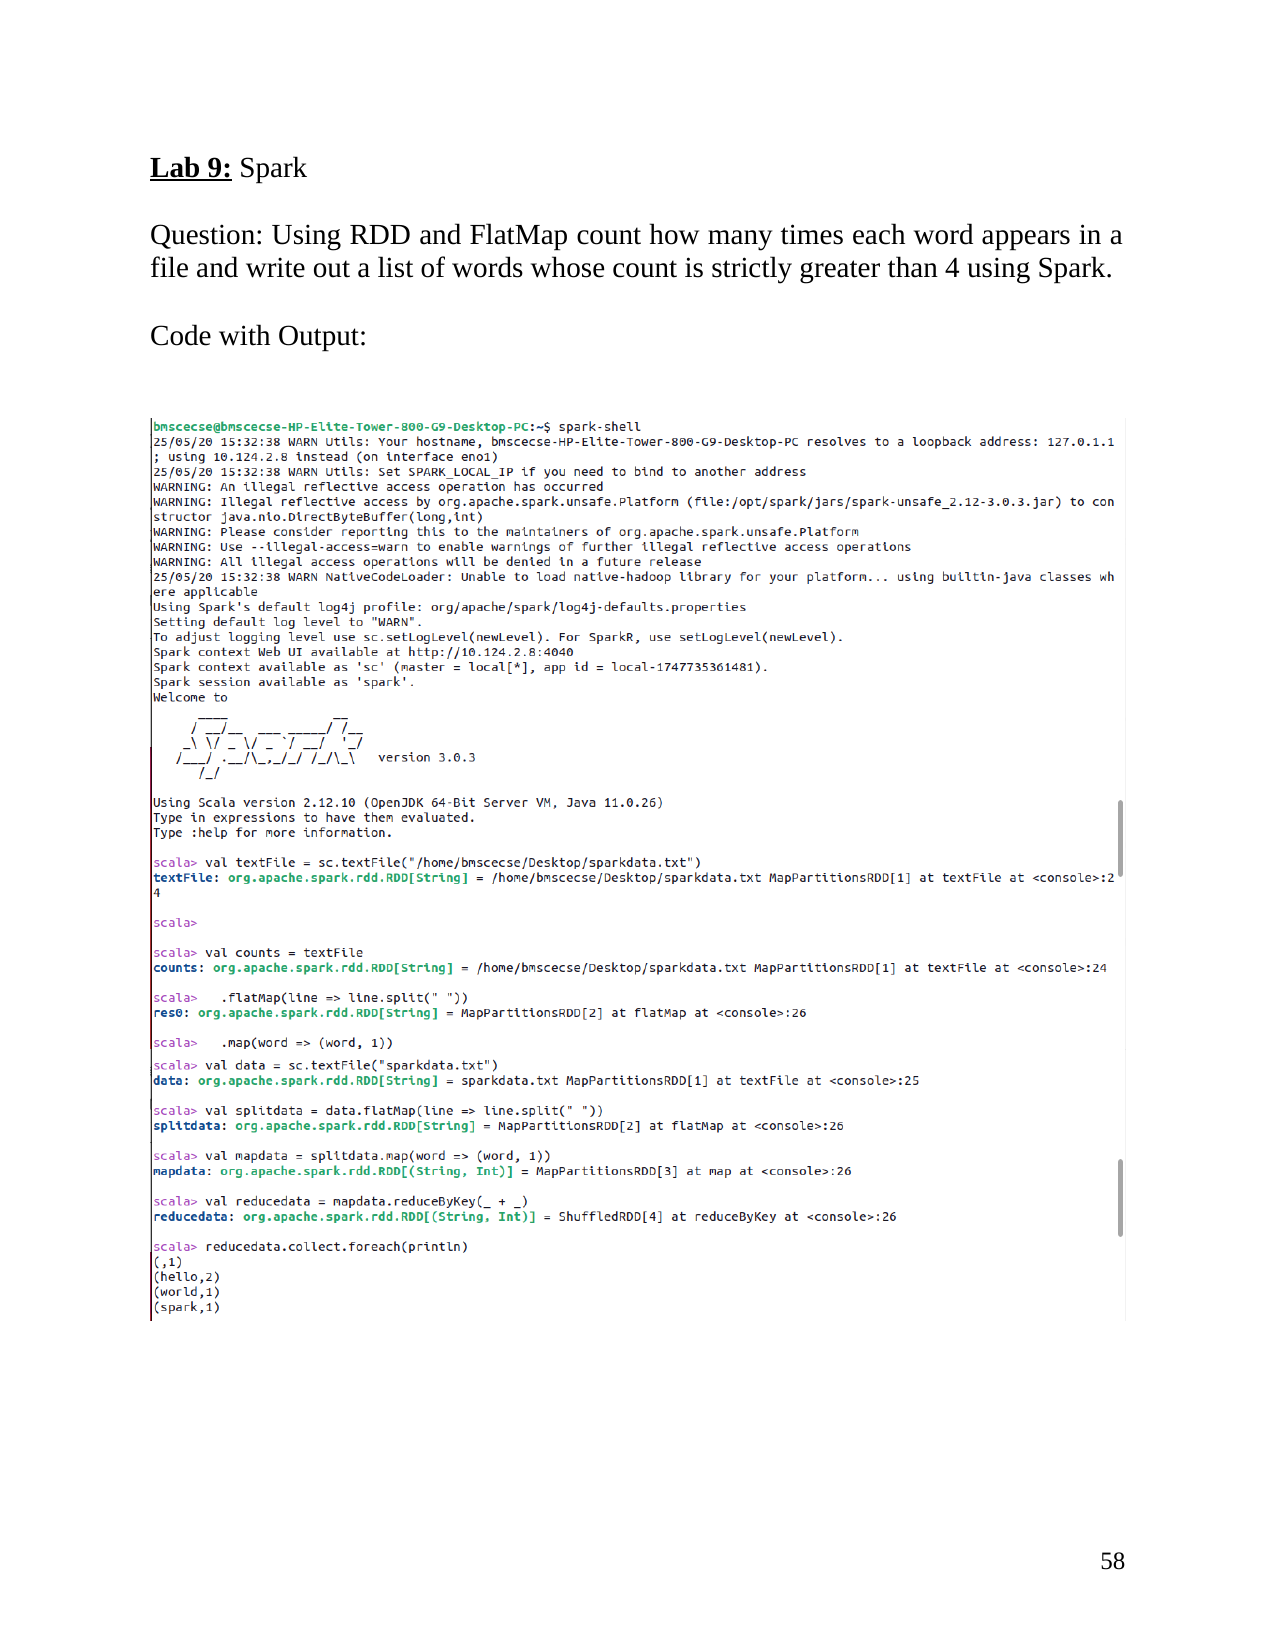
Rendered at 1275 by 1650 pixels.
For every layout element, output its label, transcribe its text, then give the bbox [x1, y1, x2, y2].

text Lab 9: Spark [150, 150, 1125, 183]
text Code with Output: [150, 318, 1125, 351]
picture [150, 418, 1125, 1321]
text Question: Using RDD and FlatMap count how many times each word appears in a file and write out a list of words whose count is strictly greater than 4 using Spark. [150, 217, 1125, 284]
